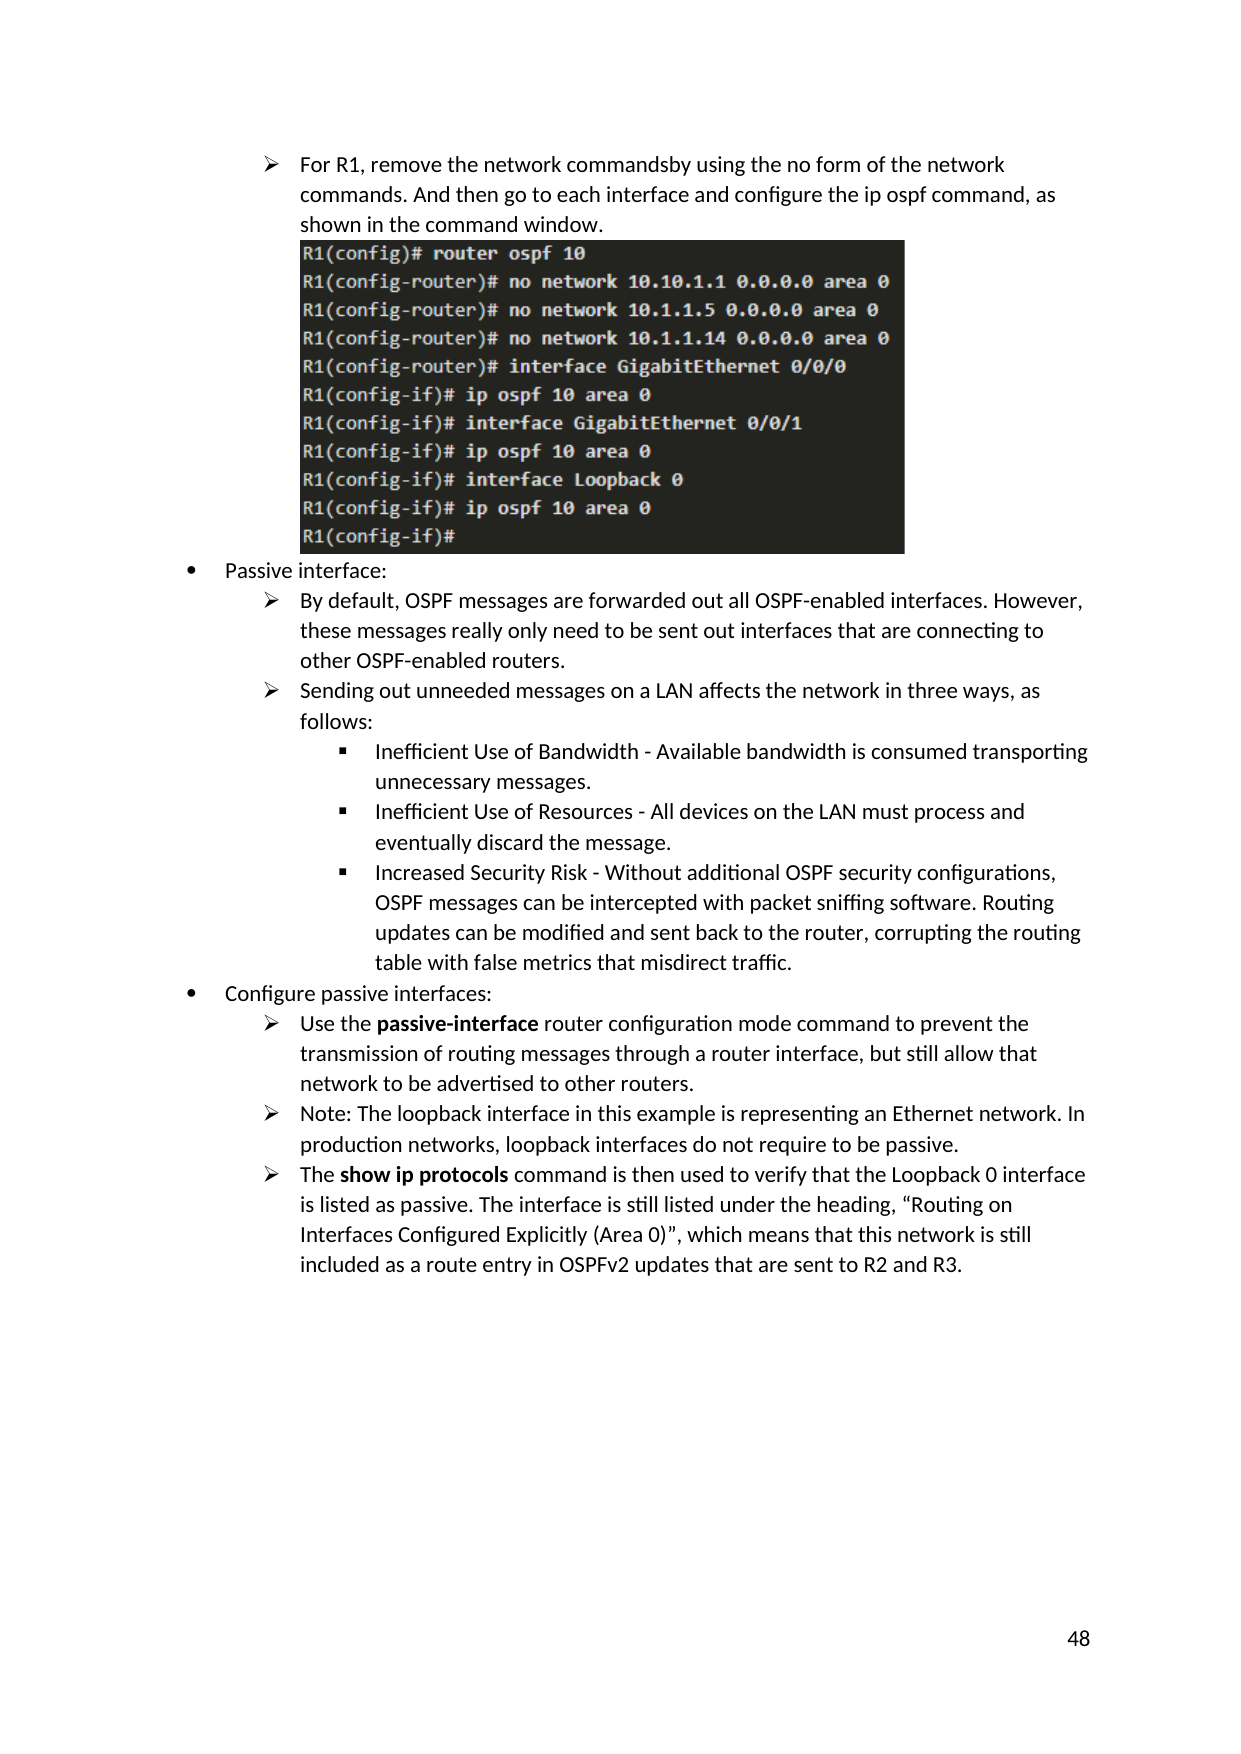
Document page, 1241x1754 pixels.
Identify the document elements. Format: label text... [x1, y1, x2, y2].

list Note: The loopback interface in this example is representing an Ethernet network. In production networks, loopback interfaces do not require to be passive. [262, 1099, 1090, 1158]
list Configure passive interfaces: [187, 979, 1090, 1007]
list Use the passive-interface router configuration mode command to prevent the transmission of routing messages through a router interface, but still allow that network to be advertised to other routers. [262, 1009, 1090, 1097]
list Inefficient Use of Resources - All devices on the LAN must process and eventually discard the message. [337, 797, 1090, 856]
list For R1, remove the network commandsby using the no form of the network commands. And then go to each interface and configure the ip ospf command, as shown in the command window. [262, 150, 1090, 238]
picture [300, 240, 905, 554]
list Increased Security Risk - Without additional OSPF security configurations, OSPF messages can be intercepted with packet sniffing software. Routing updates can be modified and sent back to the router, corrupting the routing table with false metrics that misdirect traffic. [337, 858, 1090, 976]
list Inefficient Use of Bandwidth - Available bandwidth is consumed transporting unnecessary messages. [337, 737, 1090, 795]
list By default, OSPF messages are forwarded out all OSPF-enabled interfaces. However, these messages really only need to be sent out interfaces that are connecting to other OSPF-enabled routers. [262, 586, 1090, 674]
list Passive interface: [187, 556, 1090, 584]
list The show ip protocols command is then used to verify that the Loopback 0 interface is listed as passive. The interface is still listed under the heading, “Routing on Interfaces Configured Explicitly (Area 0)”, which means that this network is still included as a route entry in OSPFv2 updates that are sent to R2 and R3. [262, 1160, 1090, 1278]
list Sending out unneeded messages on a LAN affects the network in three ways, as follows: [262, 677, 1090, 735]
